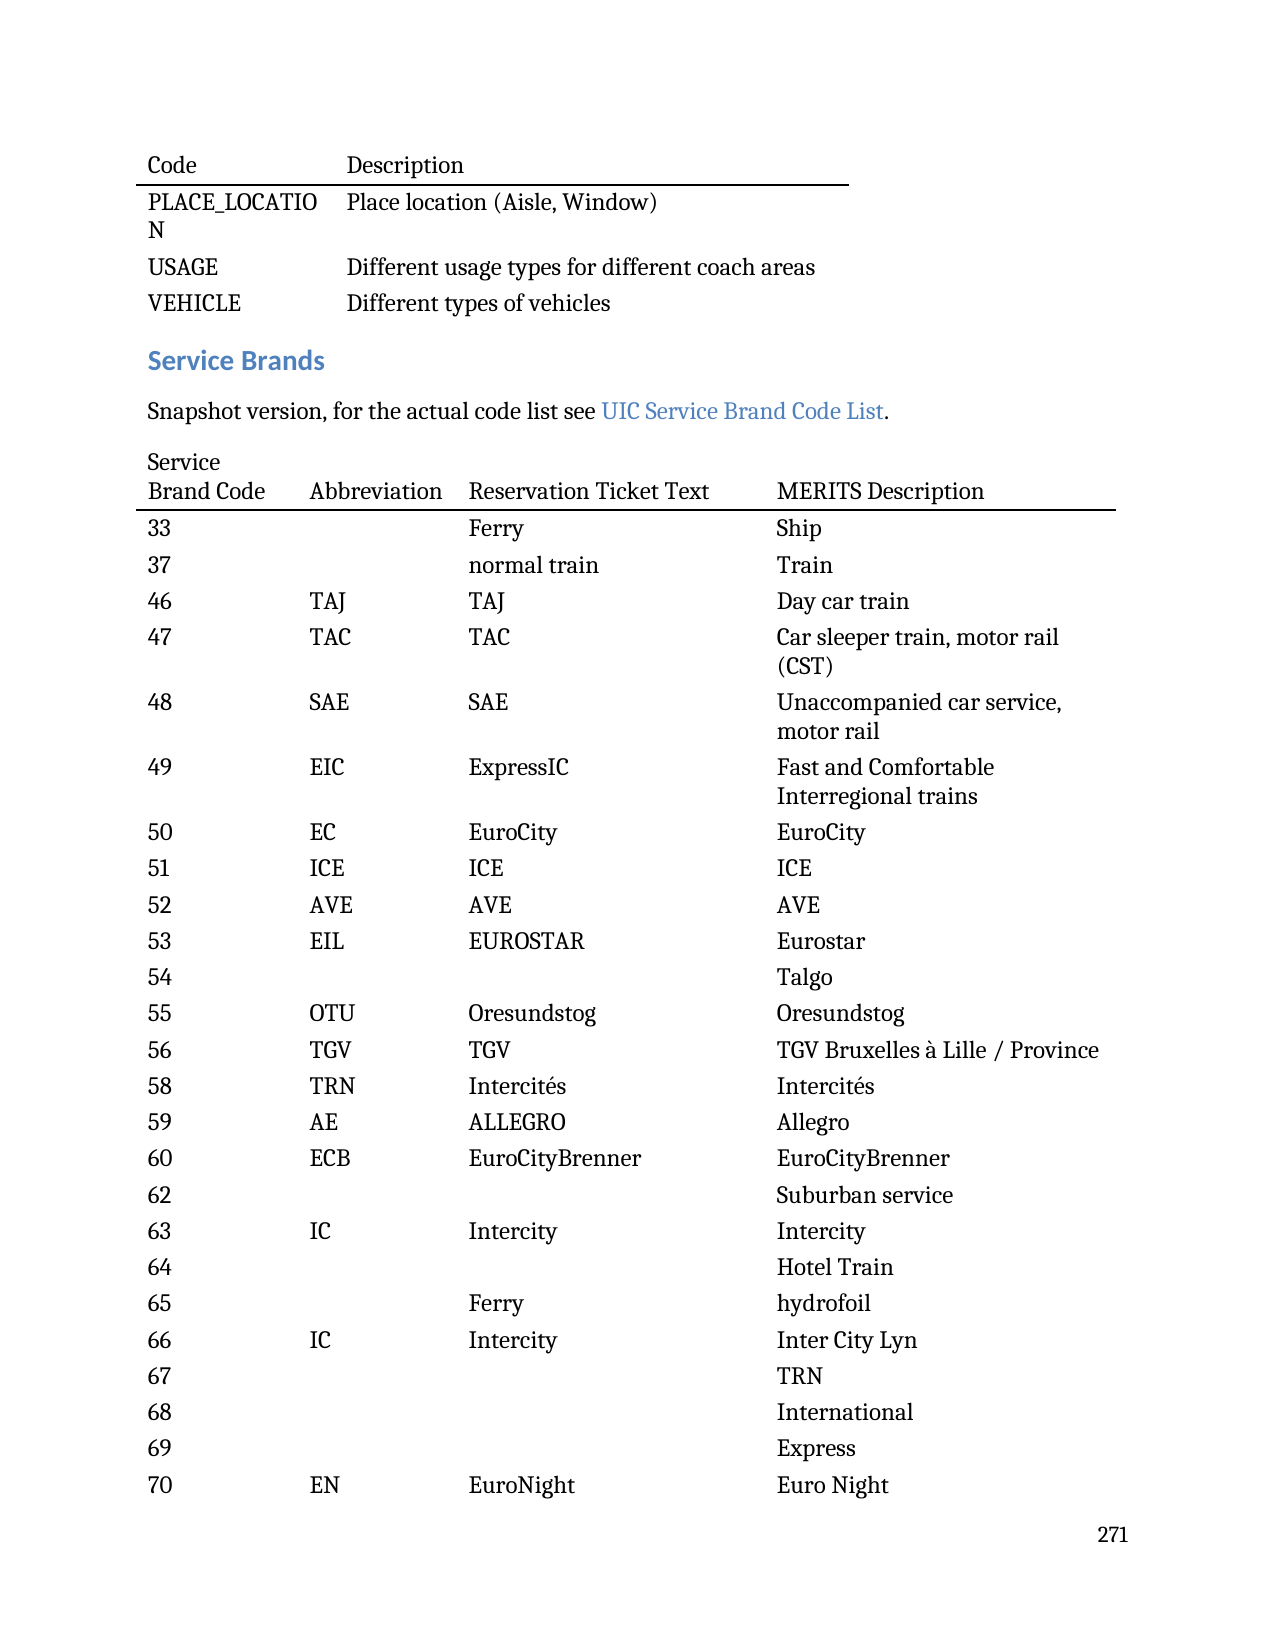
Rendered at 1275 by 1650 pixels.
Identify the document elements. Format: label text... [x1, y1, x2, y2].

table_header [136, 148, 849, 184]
subtitle Service Brands [148, 342, 1127, 378]
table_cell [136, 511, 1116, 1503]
text Snapshot version, for the actual code list see UIC Service Brand Code List. [148, 397, 1127, 425]
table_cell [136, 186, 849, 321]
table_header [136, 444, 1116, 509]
